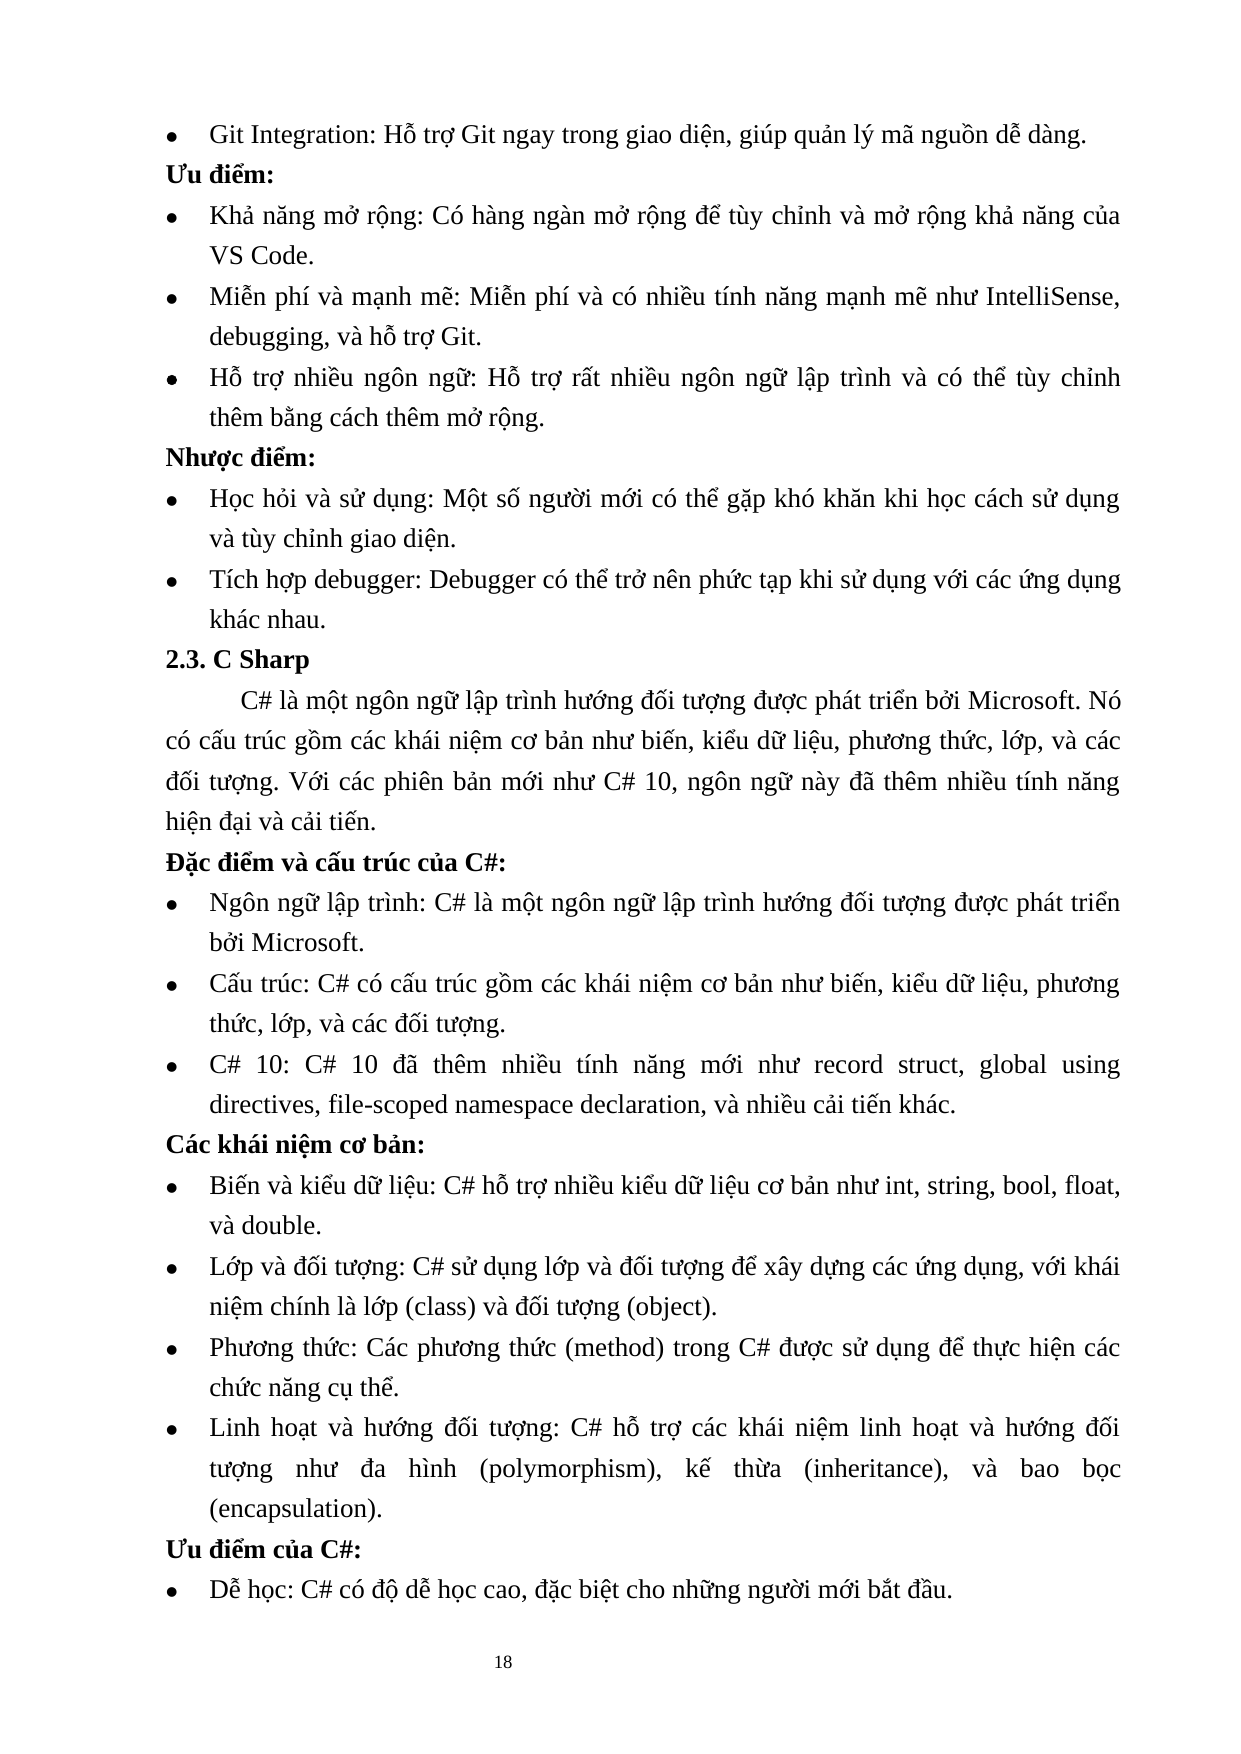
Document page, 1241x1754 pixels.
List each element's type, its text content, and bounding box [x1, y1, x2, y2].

list Nhược điểm: [165, 441, 1122, 473]
list Biến và kiểu dữ liệu: C# hỗ trợ nhiều kiểu dữ liệu cơ bản như int, string, bool, float, và double. [165, 1169, 1122, 1241]
list Cấu trúc: C# có cấu trúc gồm các khái niệm cơ bản như biến, kiểu dữ liệu, phương thức, lớp, và các đối tượng. [165, 967, 1122, 1038]
list Miễn phí và mạnh mẽ: Miễn phí và có nhiều tính năng mạnh mẽ như IntelliSense, debugging, và hỗ trợ Git. [165, 280, 1122, 351]
list Khả năng mở rộng: Có hàng ngàn mở rộng để tùy chỉnh và mở rộng khả năng của VS Code. [165, 199, 1122, 271]
list Ngôn ngữ lập trình: C# là một ngôn ngữ lập trình hướng đối tượng được phát triển bởi Microsoft. [165, 886, 1122, 958]
list Dễ học: C# có độ dễ học cao, đặc biệt cho những người mới bắt đầu. [165, 1573, 1122, 1604]
text C# là một ngôn ngữ lập trình hướng đối tượng được phát triển bởi Microsoft. Nó có cấu trúc gồm các khái niệm cơ bản như biến, kiểu dữ liệu, phương thức, lớp, và các đối tượng. Với các phiên bản mới như C# 10, ngôn ngữ này đã thêm nhiều tính năng hiện đại và cải tiến. [165, 684, 1122, 836]
text Ưu điểm của C#: [165, 1533, 1122, 1564]
text Ưu điểm: [165, 158, 1122, 190]
list Git Integration: Hỗ trợ Git ngay trong giao diện, giúp quản lý mã nguồn dễ dàng. [165, 118, 1122, 149]
list Phương thức: Các phương thức (method) trong C# được sử dụng để thực hiện các chức năng cụ thể. [165, 1331, 1122, 1402]
list C# 10: C# 10 đã thêm nhiều tính năng mới như record struct, global using directives, file-scoped namespace declaration, và nhiều cải tiến khác. [165, 1048, 1122, 1119]
list Hỗ trợ nhiều ngôn ngữ: Hỗ trợ rất nhiều ngôn ngữ lập trình và có thể tùy chỉnh thêm bằng cách thêm mở rộng. [165, 361, 1122, 432]
list Linh hoạt và hướng đối tượng: C# hỗ trợ các khái niệm linh hoạt và hướng đối tượng như đa hình (polymorphism), kế thừa (inheritance), và bao bọc (encapsulation). [165, 1411, 1122, 1523]
text Đặc điểm và cấu trúc của C#: [165, 846, 1122, 877]
text Các khái niệm cơ bản: [165, 1128, 1122, 1160]
list Lớp và đối tượng: C# sử dụng lớp và đối tượng để xây dựng các ứng dụng, với khái niệm chính là lớp (class) và đối tượng (object). [165, 1250, 1122, 1321]
subtitle 2.3. C Sharp [165, 643, 1122, 675]
list Học hỏi và sử dụng: Một số người mới có thể gặp khó khăn khi học cách sử dụng và tùy chỉnh giao diện. [165, 482, 1122, 553]
list Tích hợp debugger: Debugger có thể trở nên phức tạp khi sử dụng với các ứng dụng khác nhau. [165, 563, 1122, 634]
